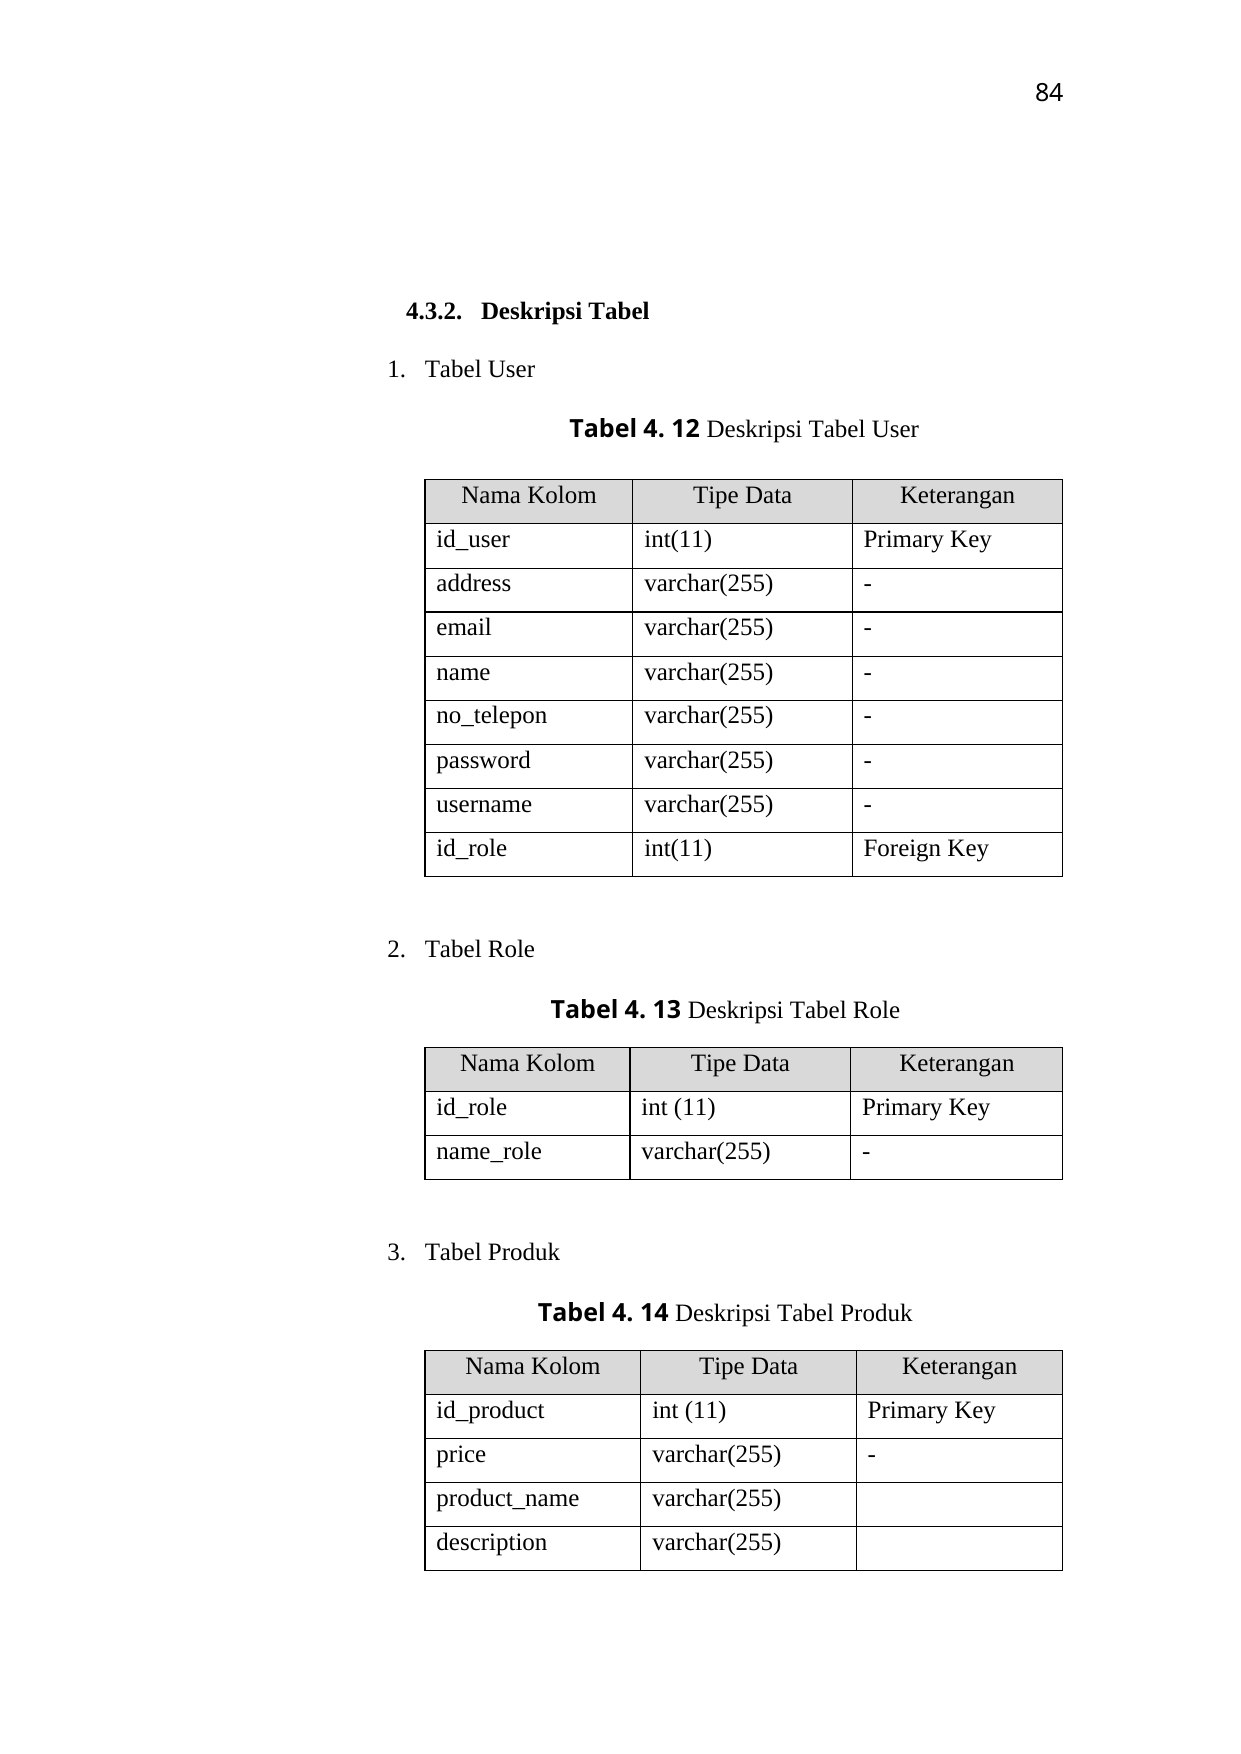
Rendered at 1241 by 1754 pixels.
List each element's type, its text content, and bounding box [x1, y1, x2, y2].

table_cell int(11) [633, 524, 852, 567]
table_cell price [426, 1439, 640, 1482]
table_cell varchar(255) [633, 613, 852, 656]
text Tabel 4. 14 Deskripsi Tabel Produk [312, 1295, 1063, 1329]
table_cell id_role [426, 1092, 629, 1135]
table_cell varchar(255) [631, 1136, 850, 1179]
table_cell - [853, 789, 1062, 832]
table_cell varchar(255) [633, 657, 852, 699]
table_cell - [853, 745, 1062, 788]
table_cell Primary Key [857, 1395, 1062, 1438]
table_cell Foreign Key [853, 833, 1062, 876]
table_cell varchar(255) [633, 789, 852, 832]
table_header Keterangan [857, 1351, 1062, 1394]
table_cell int (11) [631, 1092, 850, 1135]
list Tabel User [387, 354, 1063, 382]
table_header Keterangan [853, 480, 1062, 523]
table_cell [857, 1527, 1062, 1570]
table_cell varchar(255) [641, 1439, 856, 1482]
table_cell [857, 1483, 1062, 1526]
table_cell id_user [426, 524, 632, 567]
table_cell id_product [426, 1395, 640, 1438]
table_cell id_role [426, 833, 632, 876]
table_cell no_telepon [426, 701, 632, 744]
list Tabel Produk [387, 1237, 1063, 1266]
table_cell int (11) [641, 1395, 856, 1438]
table_cell Primary Key [853, 524, 1062, 567]
table_cell int(11) [633, 833, 852, 876]
table_cell username [426, 789, 632, 832]
table_cell name [426, 657, 632, 699]
table_header Nama Kolom [426, 480, 632, 523]
list Tabel 4. 12 Deskripsi Tabel User [424, 411, 1063, 445]
text Tabel 4. 13 Deskripsi Tabel Role [312, 992, 1063, 1026]
table_cell - [851, 1136, 1062, 1179]
table_cell varchar(255) [641, 1483, 856, 1526]
subtitle Deskripsi Tabel [406, 296, 1063, 325]
table_header Tipe Data [631, 1048, 850, 1091]
table_cell varchar(255) [641, 1527, 856, 1570]
list Tabel Role [387, 934, 1063, 963]
table_cell password [426, 745, 632, 788]
table_cell - [853, 701, 1062, 744]
table_header Keterangan [851, 1048, 1062, 1091]
table_cell varchar(255) [633, 701, 852, 744]
table_cell - [853, 613, 1062, 656]
table_header Nama Kolom [426, 1048, 629, 1091]
table_cell name_role [426, 1136, 629, 1179]
table_cell Primary Key [851, 1092, 1062, 1135]
table_cell - [853, 569, 1062, 611]
table_cell product_name [426, 1483, 640, 1526]
table_cell - [853, 657, 1062, 699]
table_cell - [857, 1439, 1062, 1482]
table_cell email [426, 613, 632, 656]
table_cell varchar(255) [633, 745, 852, 788]
table_header Tipe Data [641, 1351, 856, 1394]
table_cell description [426, 1527, 640, 1570]
table_cell address [426, 569, 632, 611]
table_cell varchar(255) [633, 569, 852, 611]
table_header Nama Kolom [426, 1351, 640, 1394]
table_header Tipe Data [633, 480, 852, 523]
